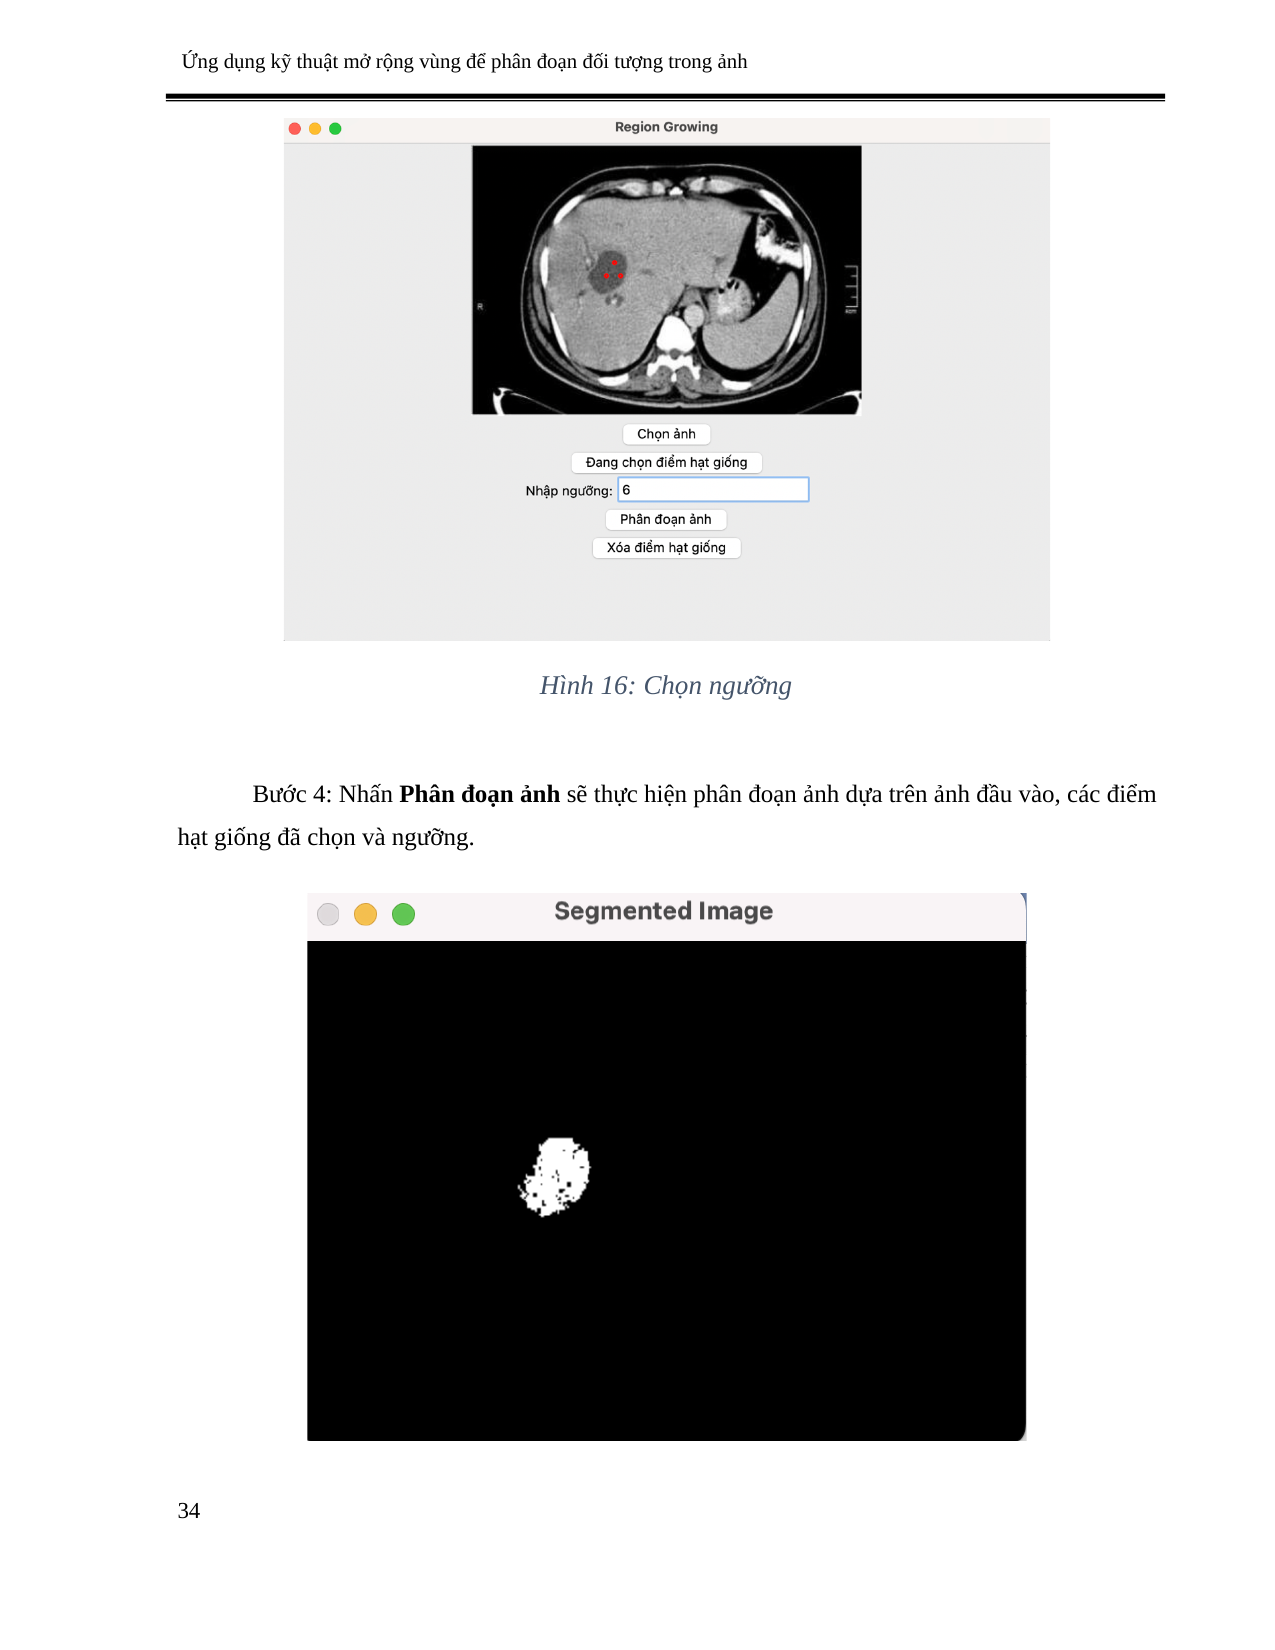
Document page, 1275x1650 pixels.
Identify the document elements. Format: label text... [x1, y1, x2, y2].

picture [307, 893, 1027, 1441]
text Bước 4: Nhấn Phân đoạn ảnh sẽ thực hiện phân đoạn ảnh dựa trên ảnh đầu vào, các điểm hạt giống đã chọn và ngưỡng. [177, 779, 1157, 851]
picture [283, 118, 1051, 641]
text Hình 16: Chọn ngưỡng [177, 669, 1157, 700]
